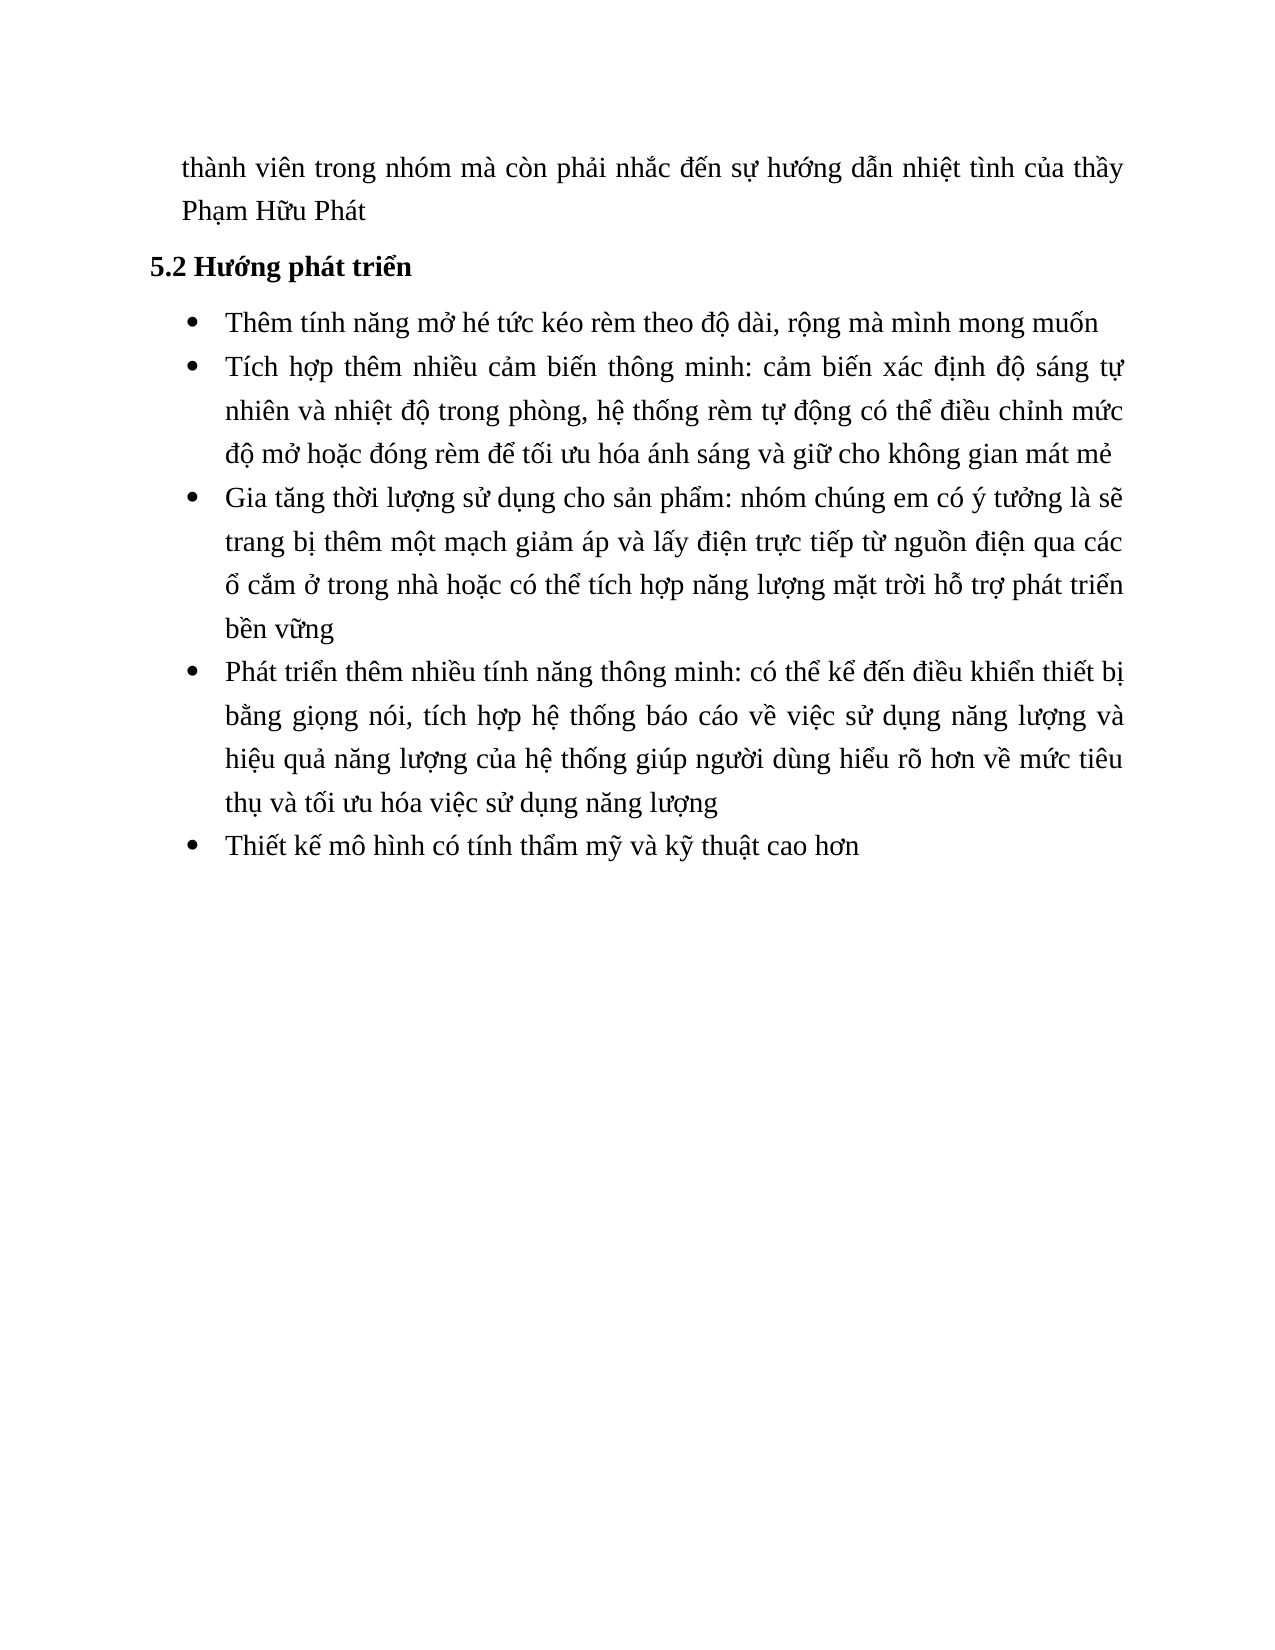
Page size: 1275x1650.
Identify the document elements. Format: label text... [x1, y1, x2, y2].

subtitle 5.2 Hướng phát triển [150, 249, 1125, 283]
list Gia tăng thời lượng sử dụng cho sản phẩm: nhóm chúng em có ý tưởng là sẽ trang bị thêm một mạch giảm áp và lấy điện trực tiếp từ nguồn điện qua các ổ cắm ở trong nhà hoặc có thể tích hợp năng lượng mặt trời hỗ trợ phát triển bền vững [187, 480, 1125, 644]
list Tích hợp thêm nhiều cảm biến thông minh: cảm biến xác định độ sáng tự nhiên và nhiệt độ trong phòng, hệ thống rèm tự động có thể điều chỉnh mức độ mở hoặc đóng rèm để tối ưu hóa ánh sáng và giữ cho không gian mát mẻ [187, 349, 1125, 470]
list Thiết kế mô hình có tính thẩm mỹ và kỹ thuật cao hơn [187, 828, 1125, 862]
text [181, 150, 1125, 227]
list Phát triển thêm nhiều tính năng thông minh: có thể kể đến điều khiển thiết bị bằng giọng nói, tích hợp hệ thống báo cáo về việc sử dụng năng lượng và hiệu quả năng lượng của hệ thống giúp người dùng hiểu rõ hơn về mức tiêu thụ và tối ưu hóa việc sử dụng năng lượng [187, 654, 1125, 818]
list Thêm tính năng mở hé tức kéo rèm theo độ dài, rộng mà mình mong muốn [187, 306, 1125, 339]
